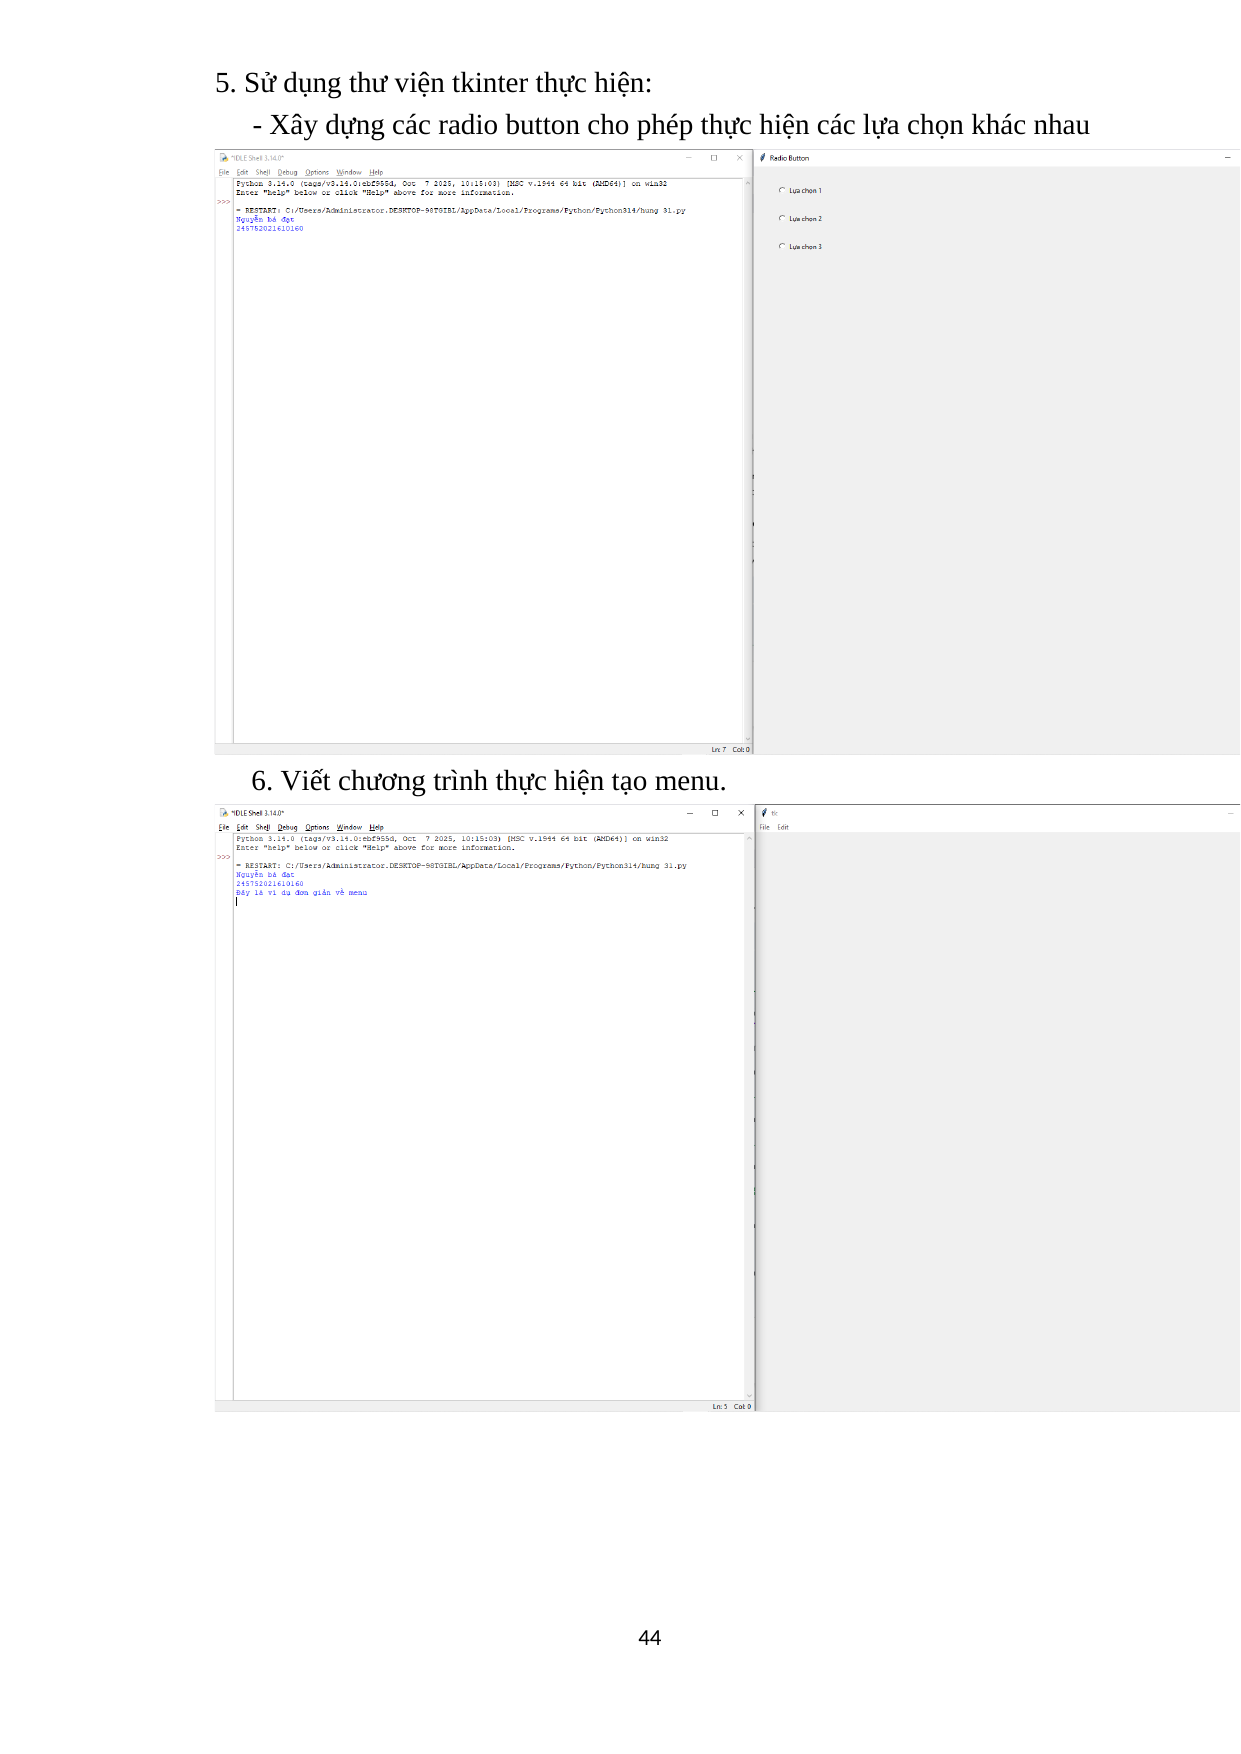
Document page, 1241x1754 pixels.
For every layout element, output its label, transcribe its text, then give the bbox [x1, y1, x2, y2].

text 5. Sử dụng thư viện tkinter thực hiện: [215, 66, 1122, 99]
picture [214, 149, 1241, 755]
text - Xây dựng các radio button cho phép thực hiện các lựa chọn khác nhau [215, 107, 1122, 141]
text 6. Viết chương trình thực hiện tạo menu. [215, 763, 1122, 796]
picture [214, 804, 1241, 1412]
